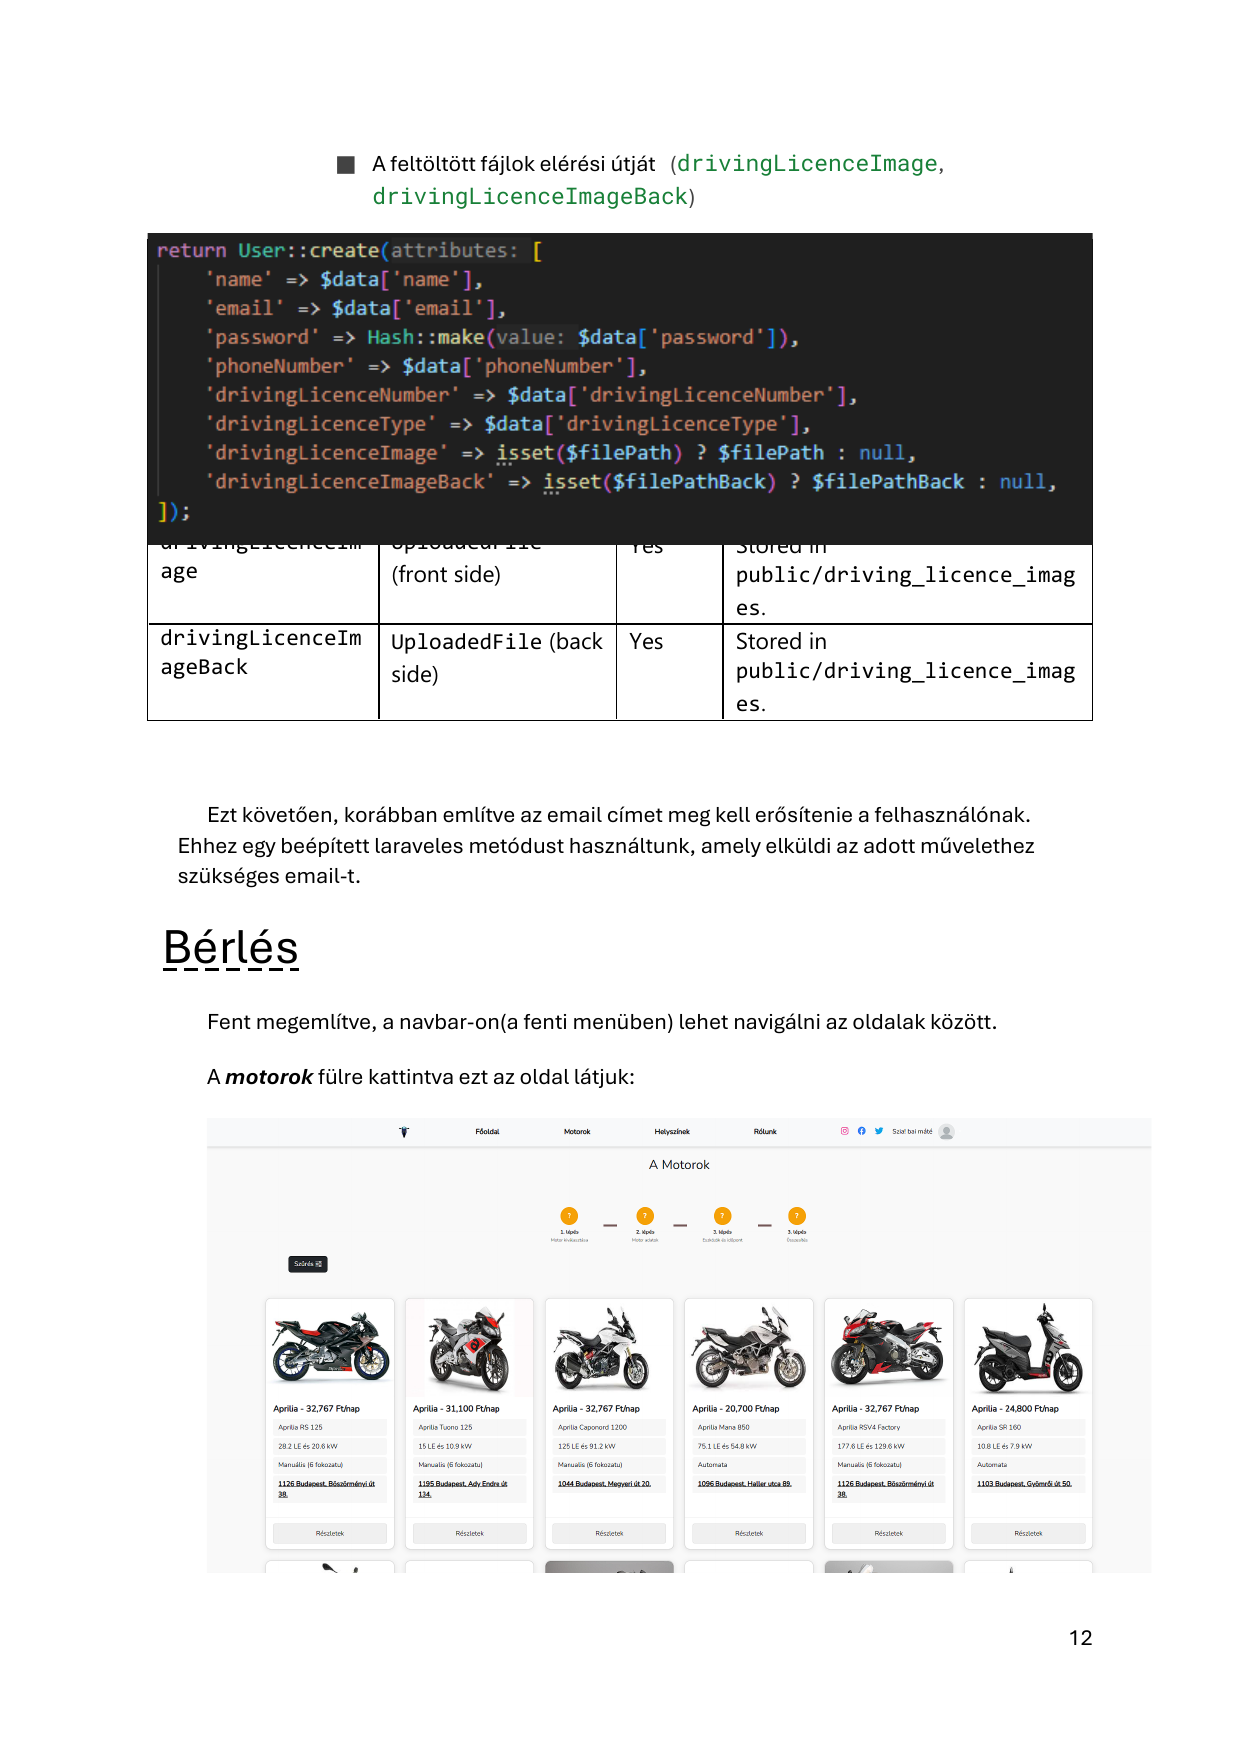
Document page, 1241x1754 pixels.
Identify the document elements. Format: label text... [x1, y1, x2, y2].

picture [147, 233, 1093, 545]
text A motorok fülre kattintva ezt az oldal látjuk: [177, 1063, 1063, 1091]
table_cell Yes [617, 545, 722, 623]
table_cell Stored in public/driving_licence_images. [724, 625, 1092, 719]
list A feltöltött fájlok elérési útját (drivingLicenceImage, drivingLicenceImageBack) [335, 148, 1063, 211]
table_cell UploadedFile (front side) [380, 545, 616, 623]
table_cell drivingLicenceImage [148, 545, 378, 623]
table_cell Yes [617, 625, 722, 719]
table_cell UploadedFile (back side) [380, 625, 616, 719]
table_cell Stored in public/driving_licence_images. [724, 545, 1092, 623]
text Fent megemlítve, a navbar-on(a fenti menüben) lehet navigálni az oldalak között. [177, 1008, 1063, 1036]
subtitle Bérlés [162, 917, 1063, 978]
text Ezt követően, korábban említve az email címet meg kell erősítenie a felhasználónak. Ehhez egy beépített laraveles metódust használtunk, amely elküldi az adott művelethez szükséges email-t. [177, 801, 1063, 890]
picture [206, 1118, 1152, 1573]
table_cell drivingLicenceImageBack [148, 624, 378, 719]
